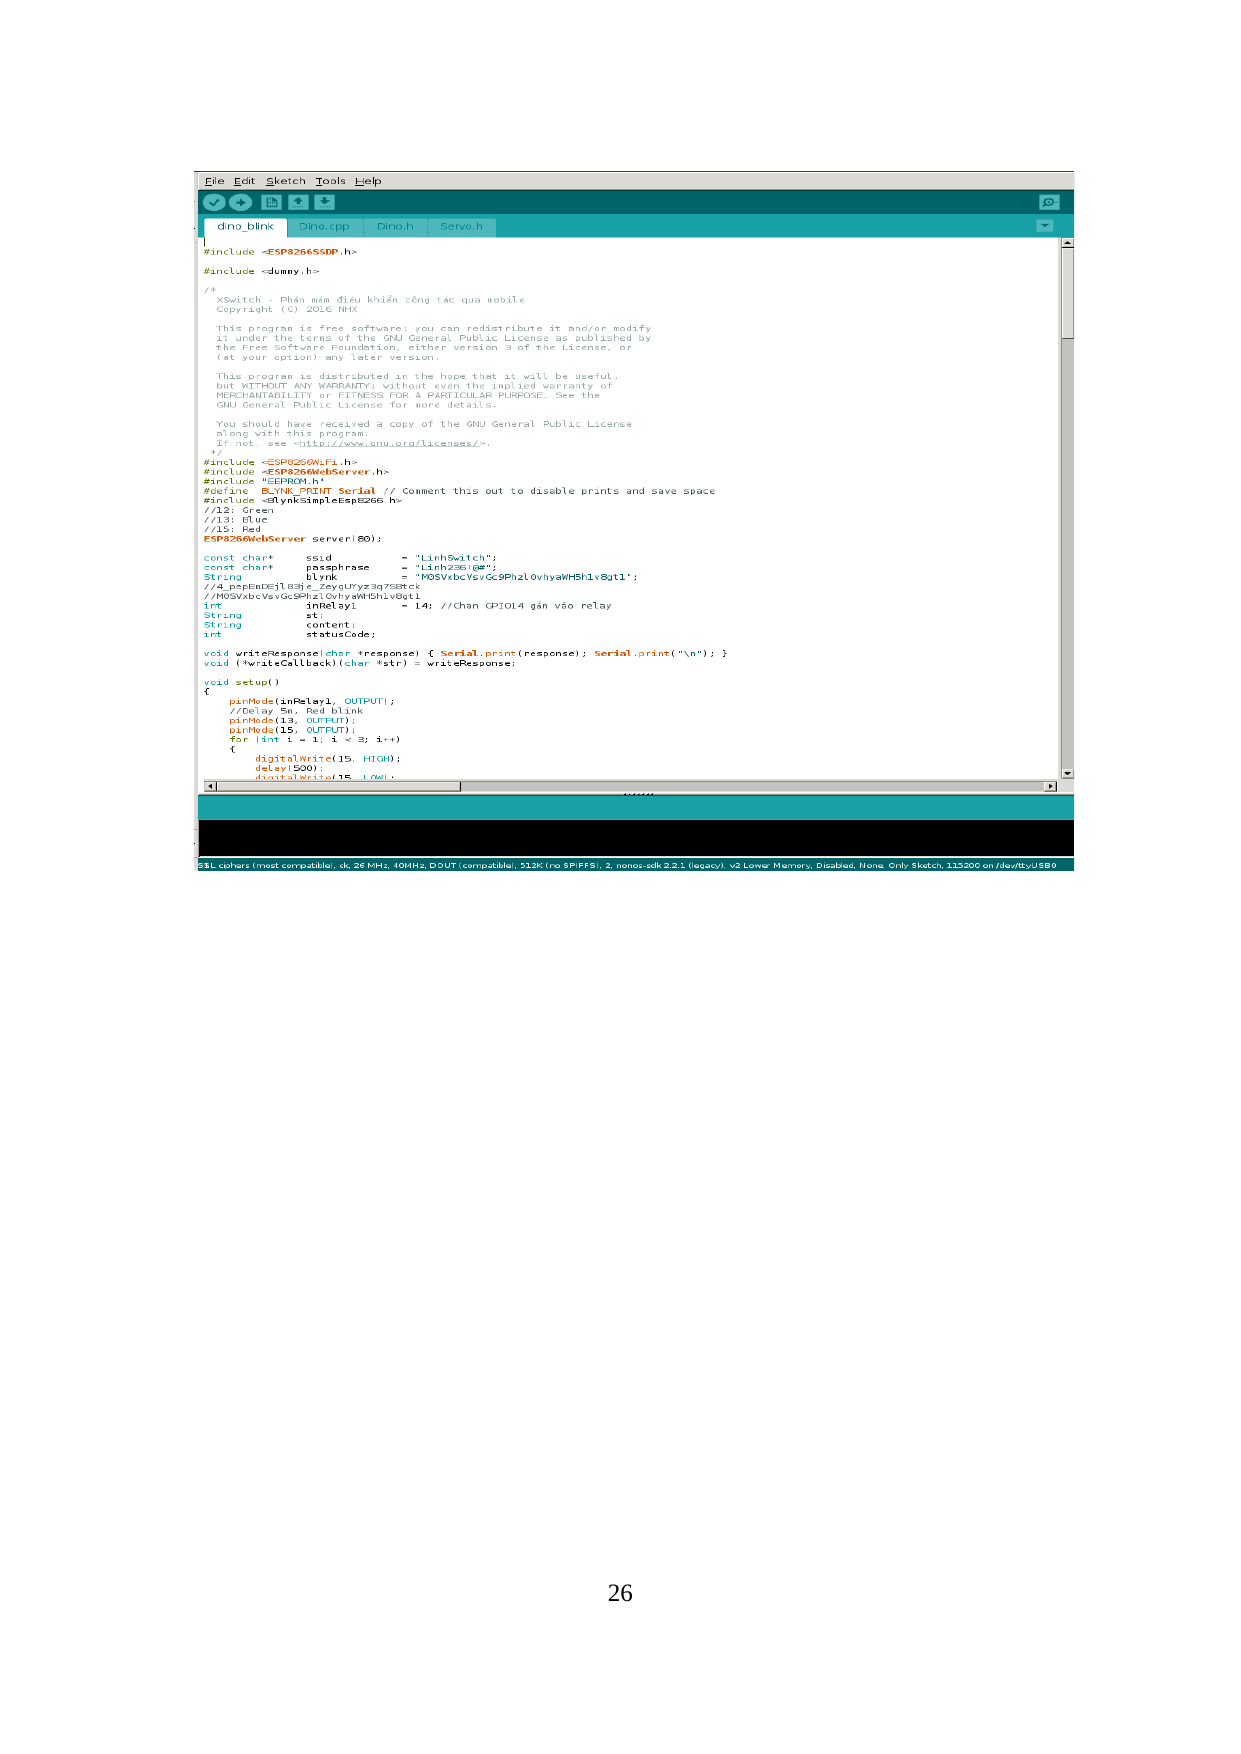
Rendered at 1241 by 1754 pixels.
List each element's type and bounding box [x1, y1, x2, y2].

picture [194, 171, 1075, 871]
